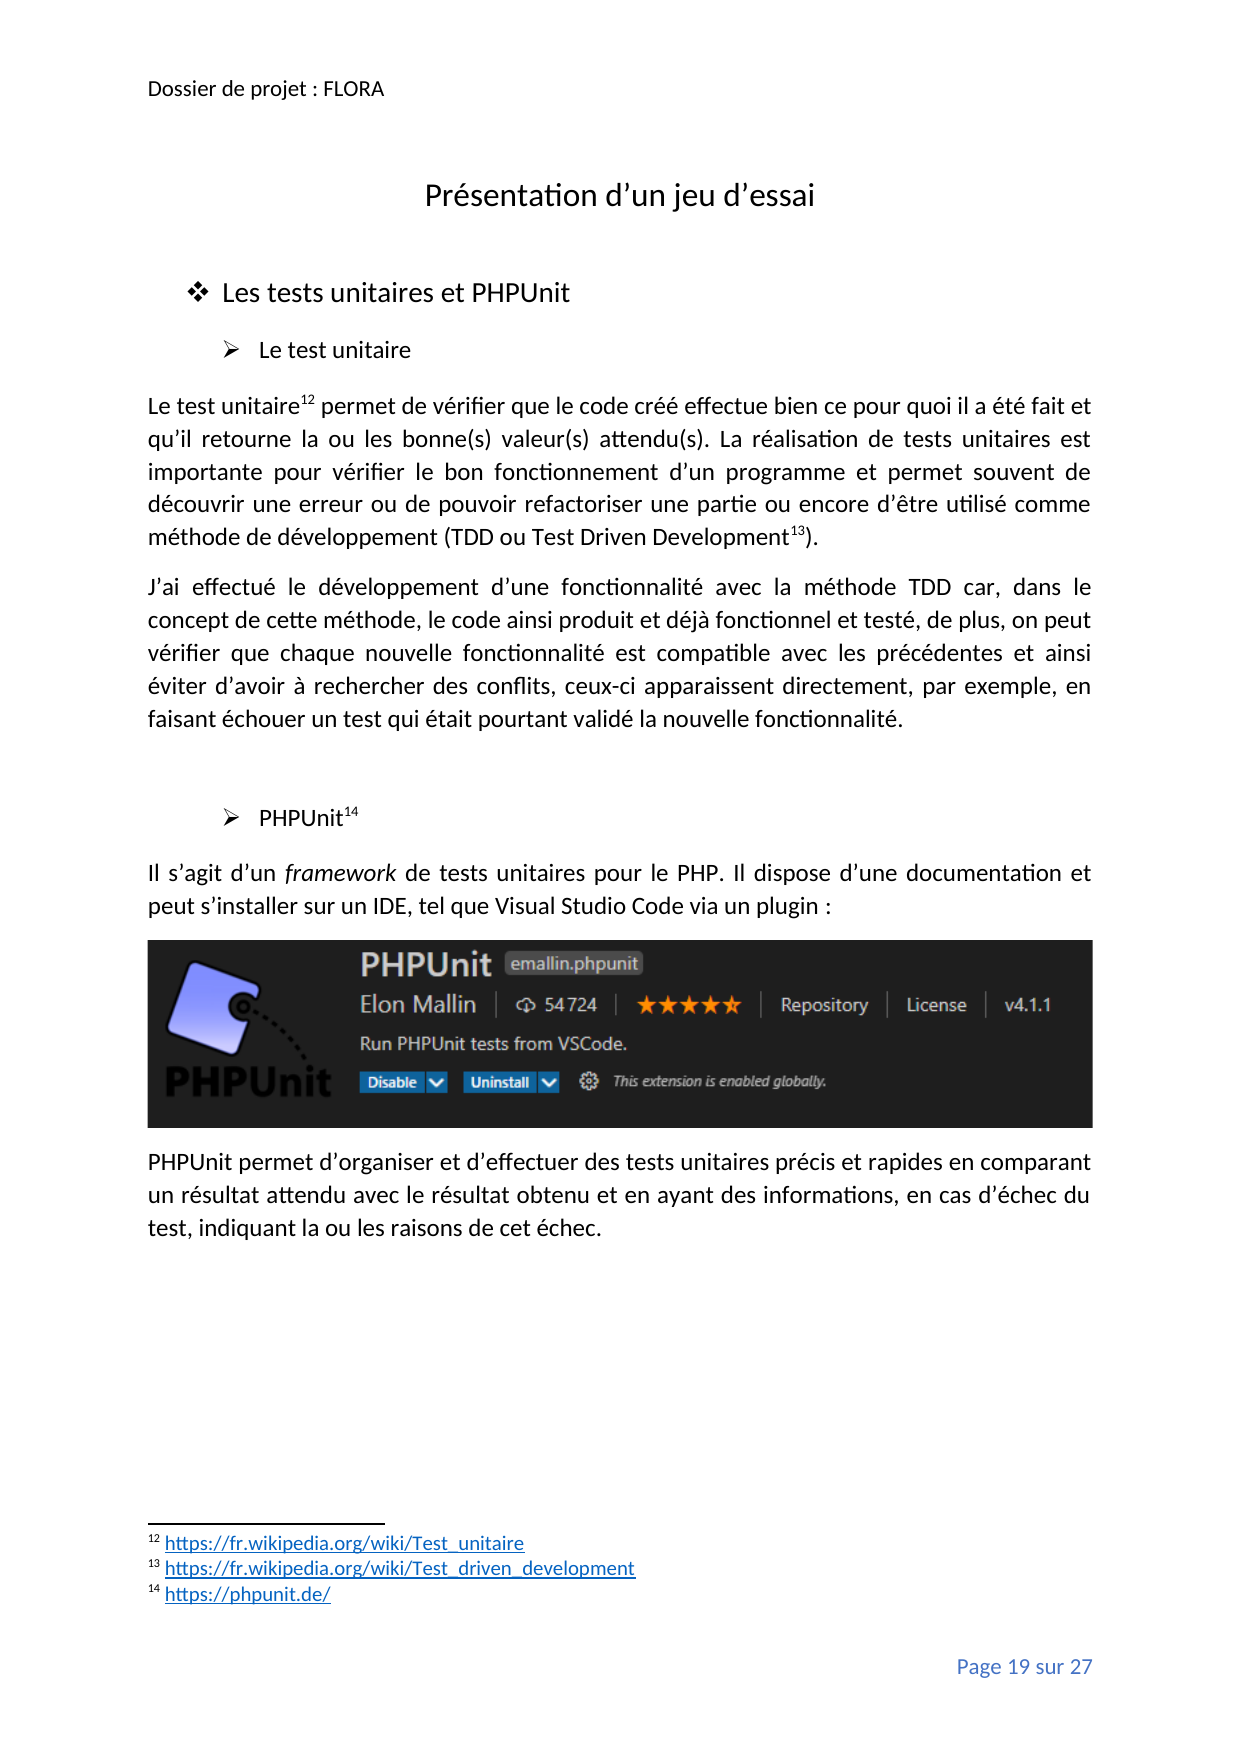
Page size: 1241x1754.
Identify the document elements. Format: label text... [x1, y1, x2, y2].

text Le test unitaire permet de vérifier que le code créé effectue bien ce pour quoi il a été fait et qu’il retourne la ou les bonne(s) valeur(s) attendu(s). La réalisation de tests unitaires est importante pour vérifier le bon fonctionnement d’un programme et permet souvent de découvrir une erreur ou de pouvoir refactoriser une partie ou encore d’être utilisé comme méthode de développement (TDD ou Test Driven Development). [148, 390, 1093, 552]
subtitle Les tests unitaires et PHPUnit [185, 274, 1093, 309]
subtitle PHPUnit [221, 802, 1093, 832]
picture [147, 940, 1093, 1128]
text J’ai effectué le développement d’une fonctionnalité avec la méthode TDD car, dans le concept de cette méthode, le code ainsi produit et déjà fonctionnel et testé, de plus, on peut vérifier que chaque nouvelle fonctionnalité est compatible avec les précédentes et ainsi éviter d’avoir à rechercher des conflits, ceux-ci apparaissent directement, par exemple, en faisant échouer un test qui était pourtant validé la nouvelle fonctionnalité. [148, 571, 1093, 733]
text Il s’agit d’un framework de tests unitaires pour le PHP. Il dispose d’une documentation et peut s’installer sur un IDE, tel que Visual Studio Code via un plugin : [148, 857, 1093, 921]
text PHPUnit permet d’organiser et d’effectuer des tests unitaires précis et rapides en comparant un résultat attendu avec le résultat obtenu et en ayant des informations, en cas d’échec du test, indiquant la ou les raisons de cet échec. [148, 1146, 1093, 1242]
subtitle Présentation d’un jeu d’essai [148, 174, 1093, 215]
subtitle Le test unitaire [221, 334, 1093, 365]
